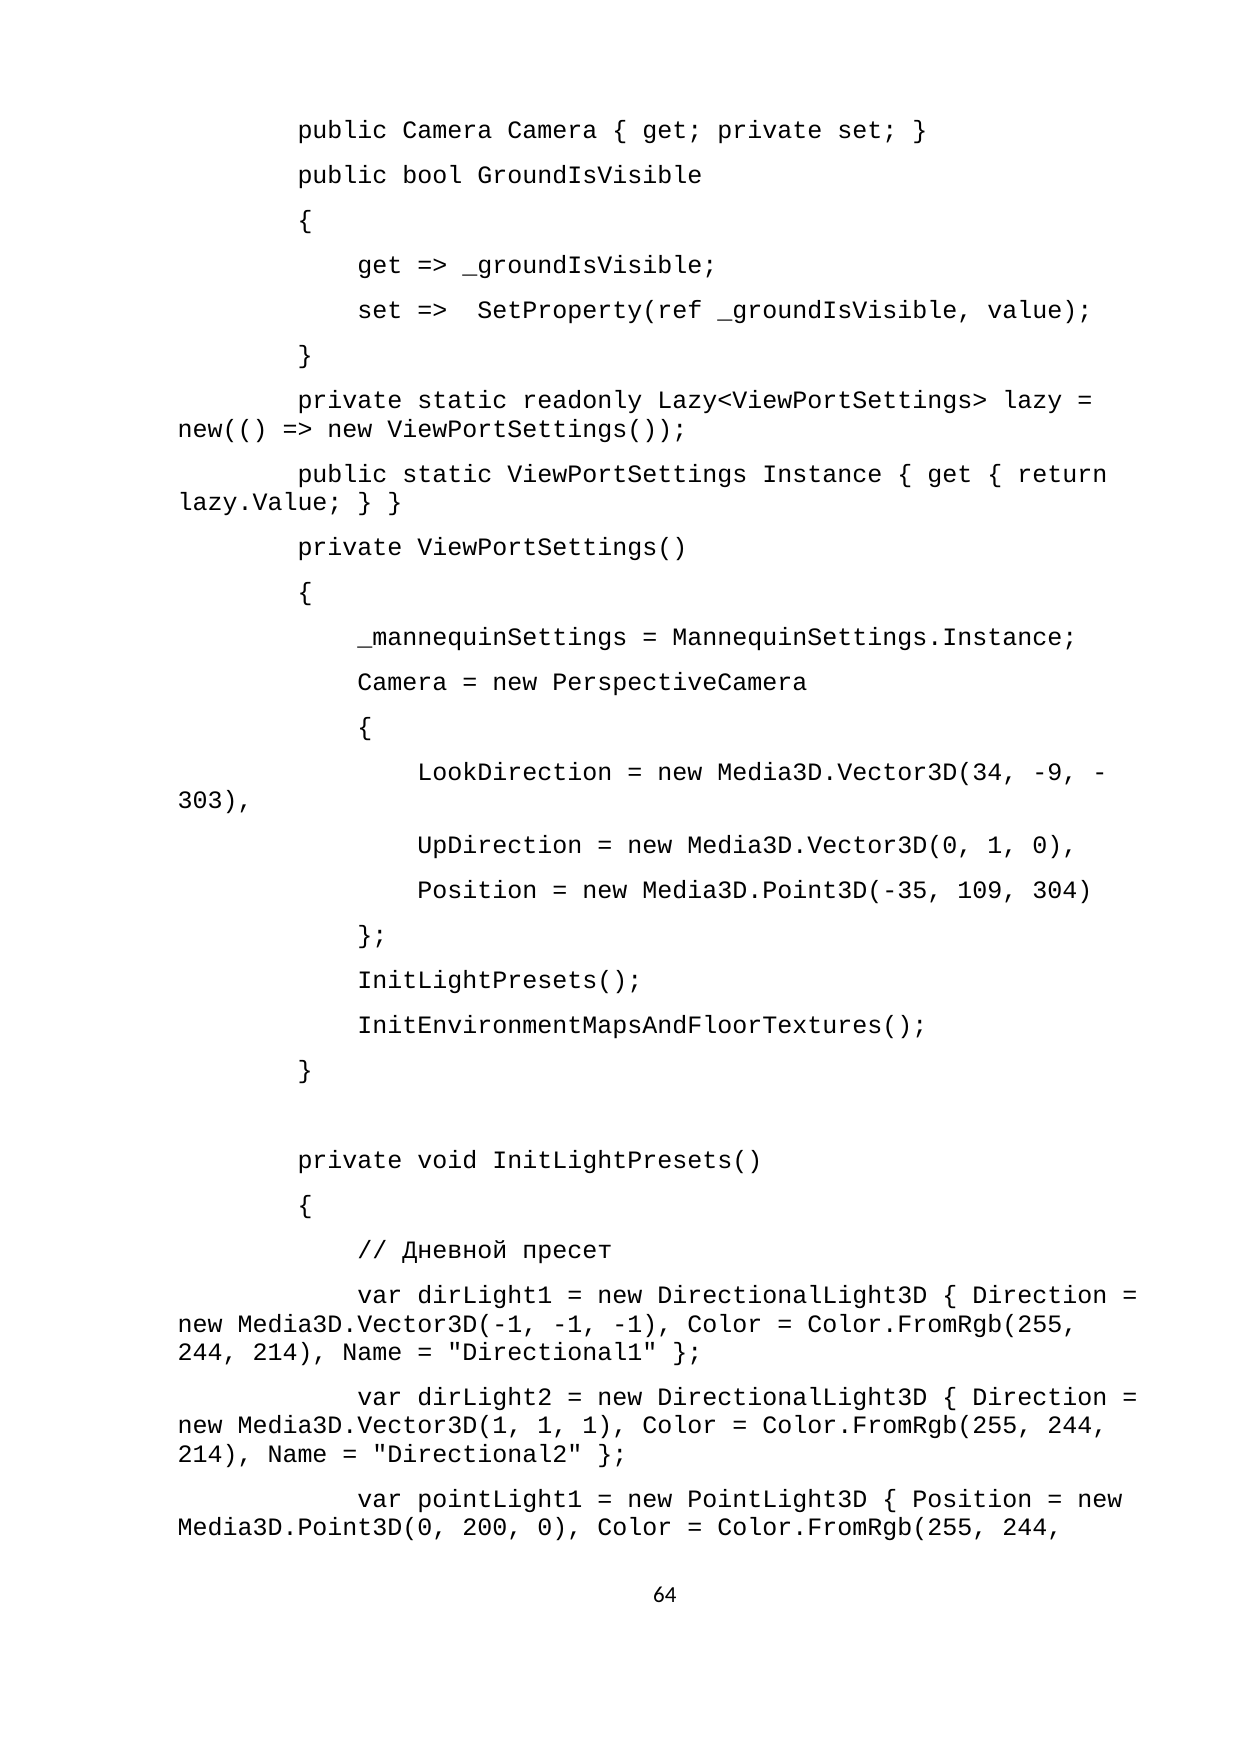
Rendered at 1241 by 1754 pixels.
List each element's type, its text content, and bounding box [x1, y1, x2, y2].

text }; [177, 923, 1152, 951]
text get => _groundIsVisible; [177, 253, 1152, 281]
text } [177, 343, 1152, 371]
text Position = new Media3D.Point3D(-35, 109, 304) [177, 878, 1152, 906]
text var dirLight1 = new DirectionalLight3D { Direction = new Media3D.Vector3D(-1, -1, -1), Color = Color.FromRgb(255, 244, 214), Name = "Directional1" }; [177, 1283, 1152, 1368]
text InitEnvironmentMapsAndFloorTextures(); [177, 1013, 1152, 1041]
text InitLightPresets(); [177, 968, 1152, 996]
text public Camera Camera { get; private set; } [177, 118, 1152, 146]
text LookDirection = new Media3D.Vector3D(34, -9, -303), [177, 760, 1152, 816]
text } [177, 1058, 1152, 1086]
text public bool GroundIsVisible [177, 163, 1152, 191]
text set => SetProperty(ref _groundIsVisible, value); [177, 298, 1152, 326]
text { [177, 580, 1152, 608]
text UpDirection = new Media3D.Vector3D(0, 1, 0), [177, 833, 1152, 861]
text public static ViewPortSettings Instance { get { return lazy.Value; } } [177, 461, 1152, 518]
text _mannequinSettings = MannequinSettings.Instance; [177, 625, 1152, 653]
text // Дневной пресет [177, 1238, 1152, 1266]
text private ViewPortSettings() [177, 535, 1152, 563]
text private void InitLightPresets() [177, 1148, 1152, 1176]
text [177, 1486, 1152, 1543]
text var dirLight2 = new DirectionalLight3D { Direction = new Media3D.Vector3D(1, 1, 1), Color = Color.FromRgb(255, 244, 214), Name = "Directional2" }; [177, 1385, 1152, 1470]
text { [177, 208, 1152, 236]
text private static readonly Lazy<ViewPortSettings> lazy = new(() => new ViewPortSettings()); [177, 388, 1152, 445]
text { [177, 1193, 1152, 1221]
text { [177, 715, 1152, 743]
text Camera = new PerspectiveCamera [177, 670, 1152, 698]
